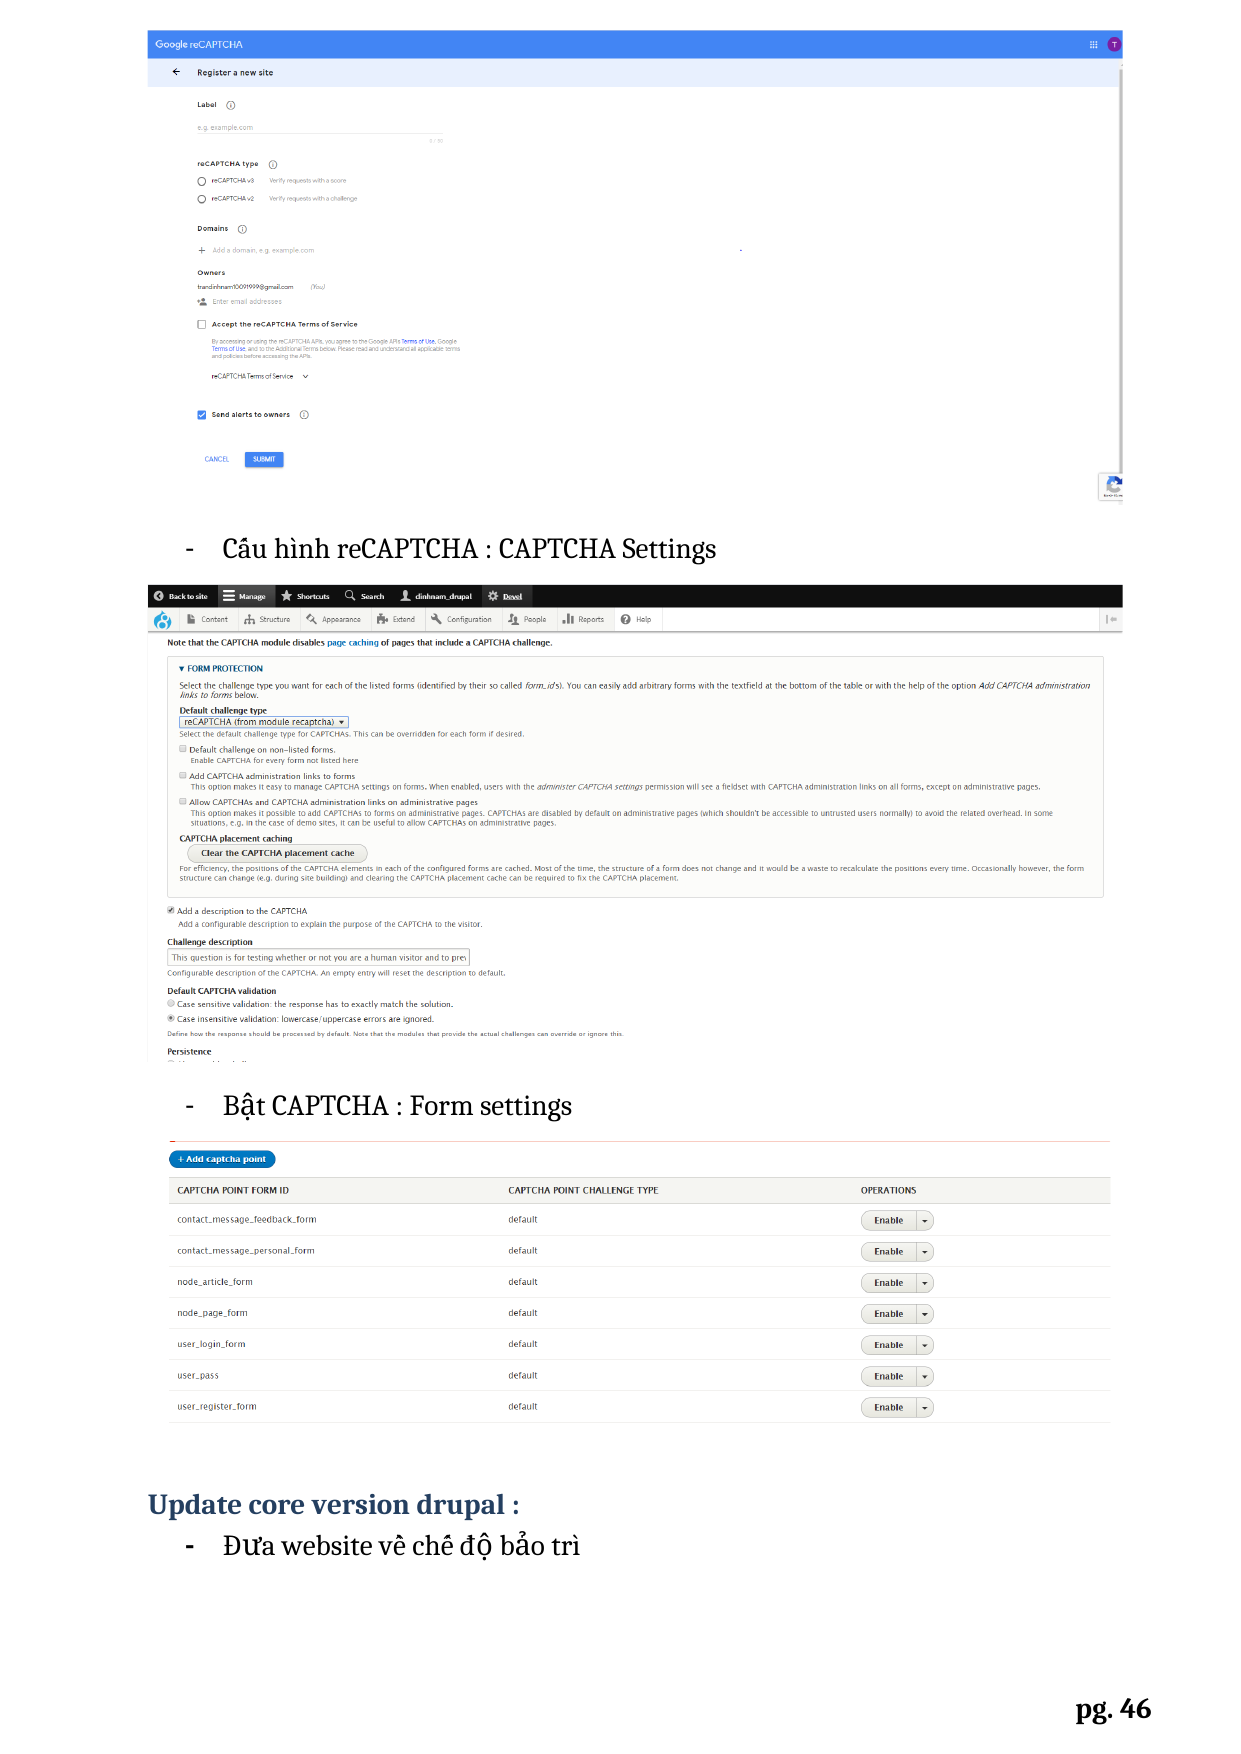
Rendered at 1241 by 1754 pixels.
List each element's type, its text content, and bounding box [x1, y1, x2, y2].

picture [147, 584, 1123, 1062]
picture [147, 1141, 1123, 1464]
list Cấu hình reCAPTCHA : CAPTCHA Settings [185, 530, 1152, 565]
subtitle Update core version drupal : [148, 1488, 1152, 1522]
picture [147, 29, 1123, 505]
list Đưa website về chế độ bảo trì [185, 1527, 1152, 1562]
list Bật CAPTCHA : Form settings [185, 1087, 1152, 1122]
